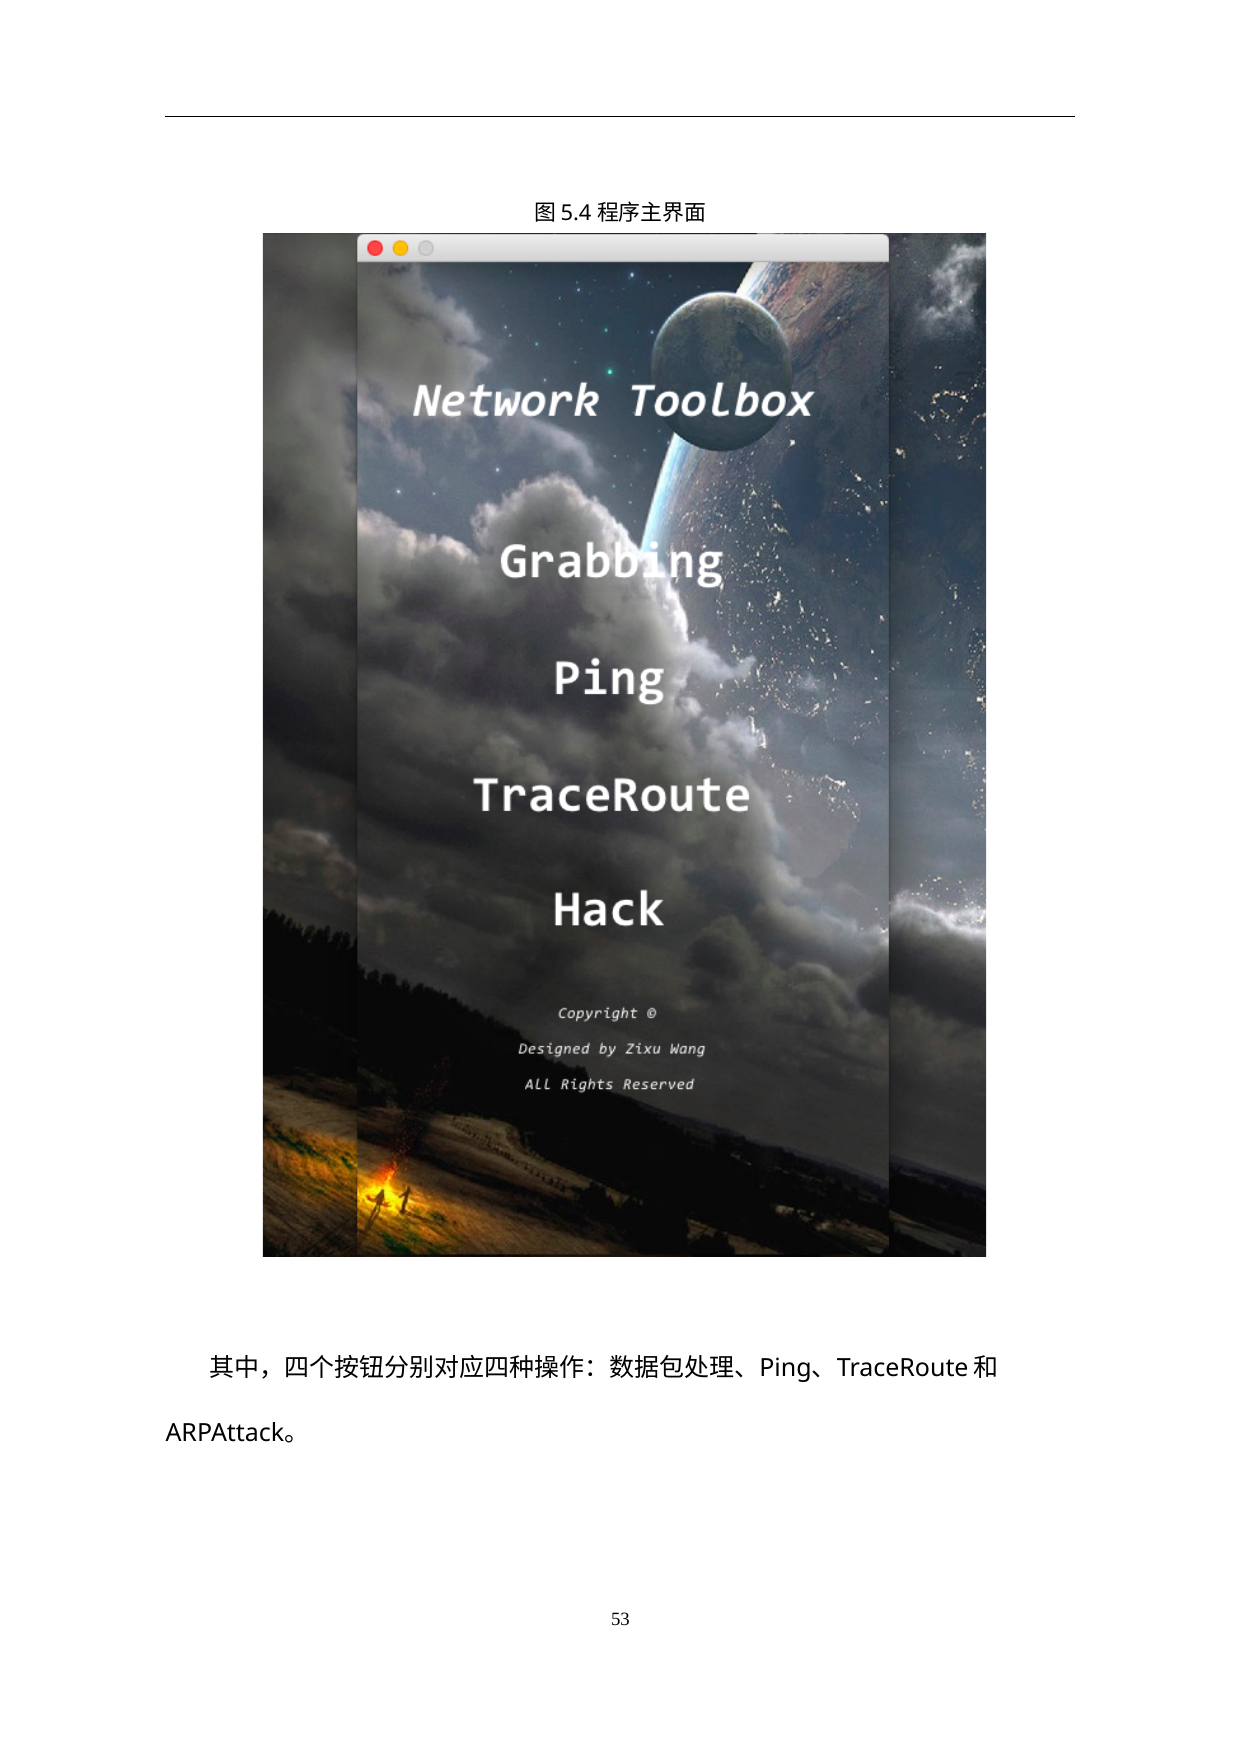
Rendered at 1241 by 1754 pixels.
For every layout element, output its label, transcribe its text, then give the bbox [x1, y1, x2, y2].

text 其中，四个按钮分别对应四种操作：数据包处理、Ping、TraceRoute和ARPAttack。 [165, 1333, 1075, 1463]
text 图5.4 程序主界面 [165, 195, 1075, 228]
picture [262, 233, 987, 1257]
